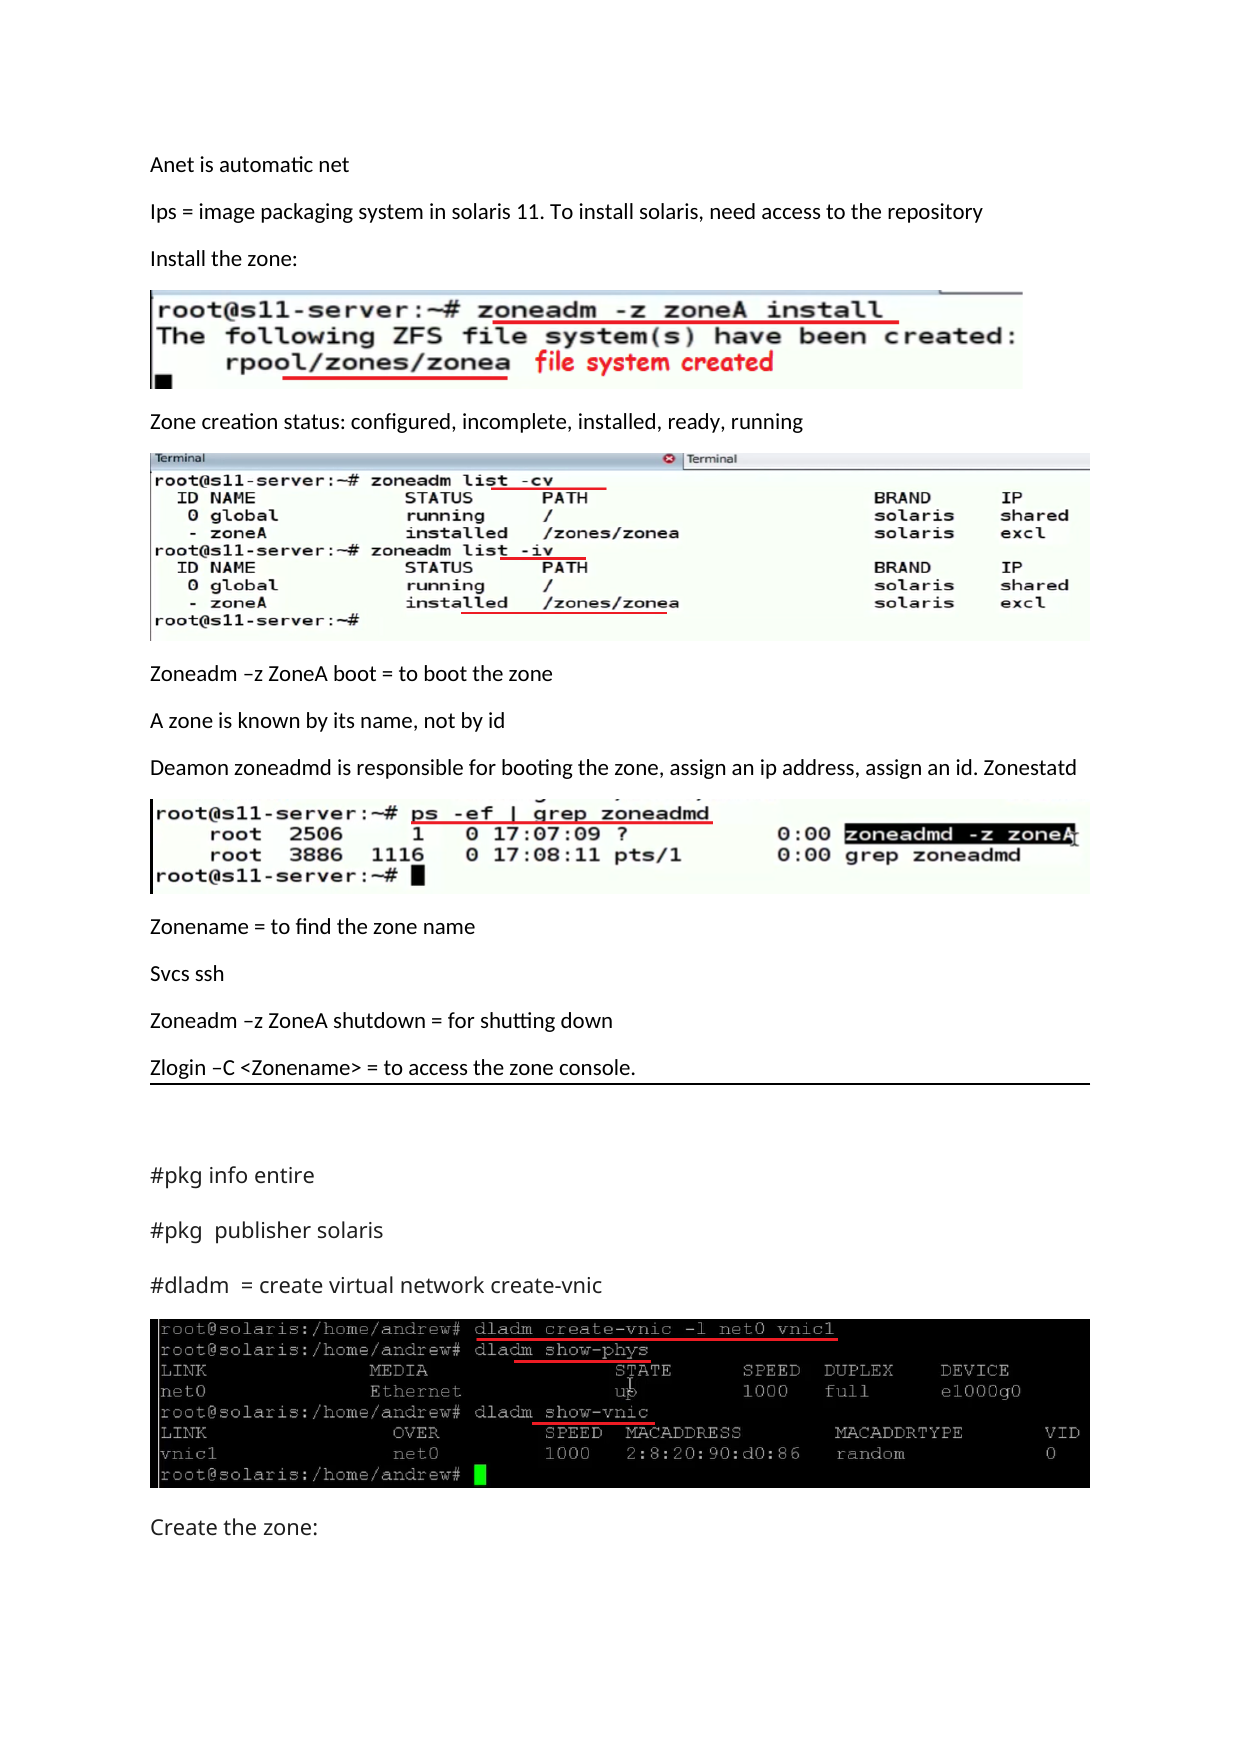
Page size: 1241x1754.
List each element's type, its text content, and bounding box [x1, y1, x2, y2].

text #pkg publisher solaris [150, 1210, 1090, 1245]
text Deamon zoneadmd is responsible for booting the zone, assign an ip address, assign an id. Zonestatd [150, 753, 1090, 781]
picture [150, 453, 1090, 641]
text Anet is automatic net [150, 150, 1090, 178]
text Ips = image packaging system in solaris 11. To install solaris, need access to the repository [150, 197, 1090, 225]
picture [150, 799, 1090, 894]
text Create the zone: [150, 1508, 1090, 1542]
text #dladm = create virtual network create-vnic [150, 1265, 1090, 1299]
text Zlogin –C <Zonename> = to access the zone console. [150, 1053, 1090, 1083]
text Zone creation status: configured, incomplete, installed, ready, running [150, 407, 1090, 435]
text Install the zone: [150, 244, 1090, 272]
picture [150, 290, 1023, 389]
text #pkg info entire [150, 1156, 1090, 1190]
text Svcs ssh [150, 959, 1090, 987]
picture [150, 1319, 1090, 1488]
text Zonename = to find the zone name [150, 912, 1090, 940]
text Zoneadm –z ZoneA boot = to boot the zone [150, 659, 1090, 687]
text A zone is known by its name, not by id [150, 706, 1090, 734]
text Zoneadm –z ZoneA shutdown = for shutting down [150, 1006, 1090, 1034]
